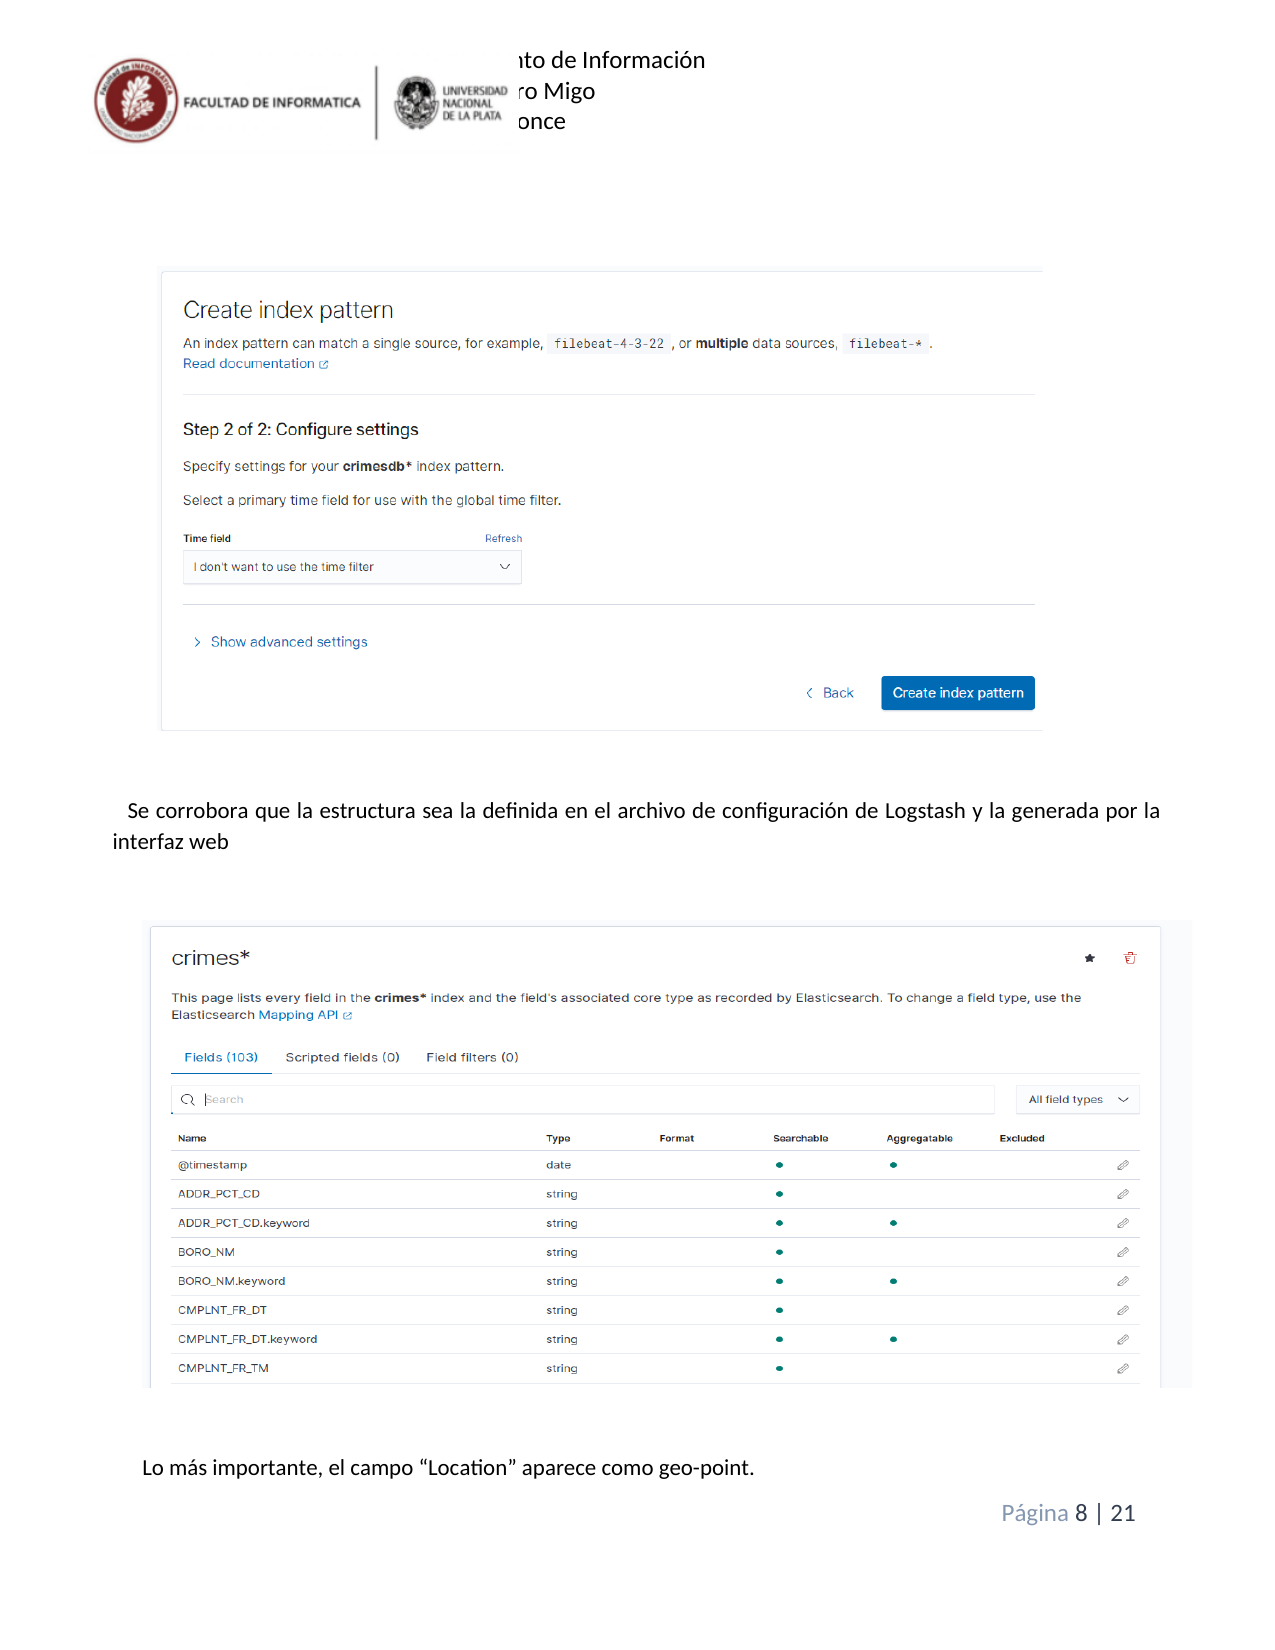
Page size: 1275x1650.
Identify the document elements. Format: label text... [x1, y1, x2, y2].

picture [87, 43, 519, 157]
text Se corrobora que la estructura sea la definida en el archivo de configuración de Logstash y la generada por la interfaz web [112, 797, 1162, 855]
picture [156, 266, 1043, 731]
picture [142, 920, 1193, 1388]
text Lo más importante, el campo “Location” aparece como geo-point. [112, 1453, 1162, 1481]
